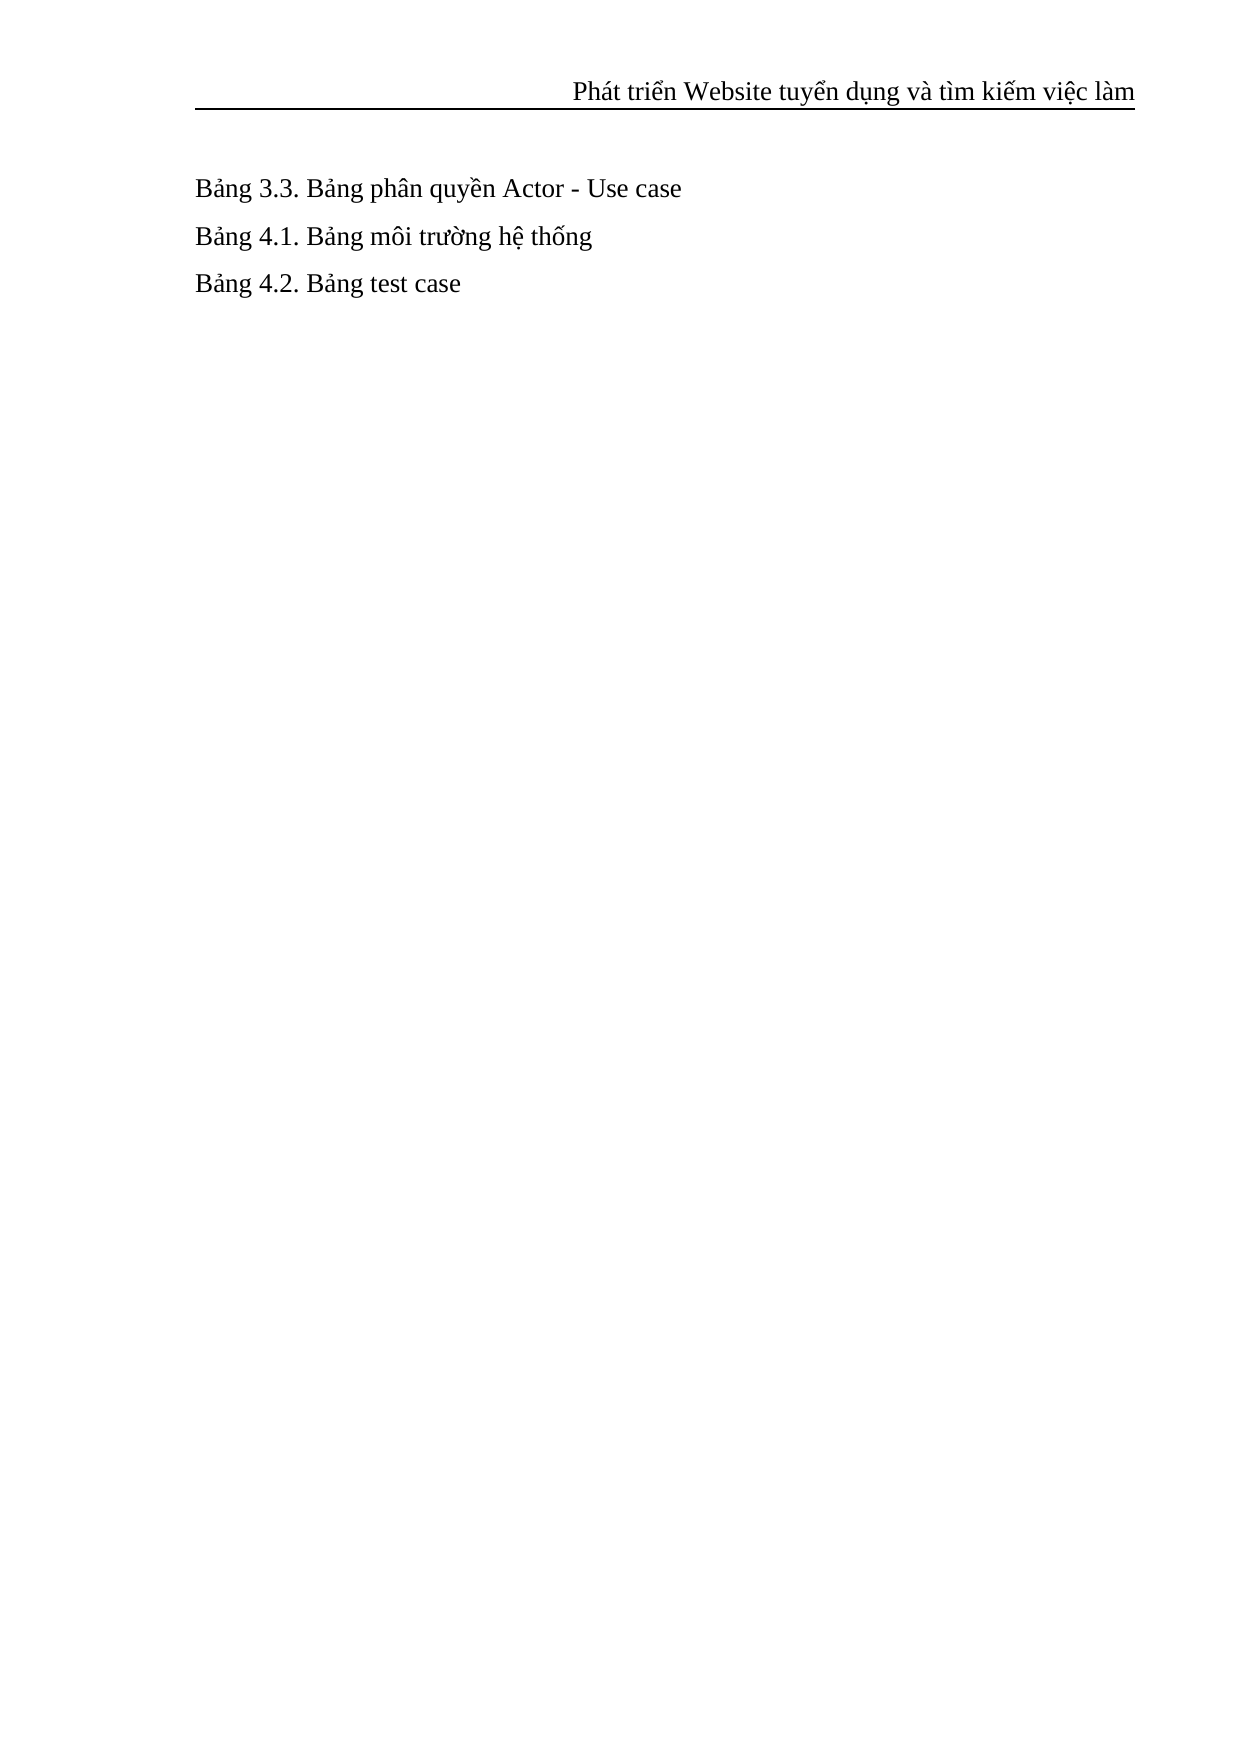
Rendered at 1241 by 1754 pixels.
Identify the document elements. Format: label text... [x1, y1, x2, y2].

text Bảng 4.2. Bảng test case 52 [195, 267, 1135, 299]
text Bảng 3.3. Bảng phân quyền Actor - Use case 26 [195, 172, 1135, 203]
text Bảng 4.1. Bảng môi trường hệ thống 31 [195, 220, 1135, 251]
